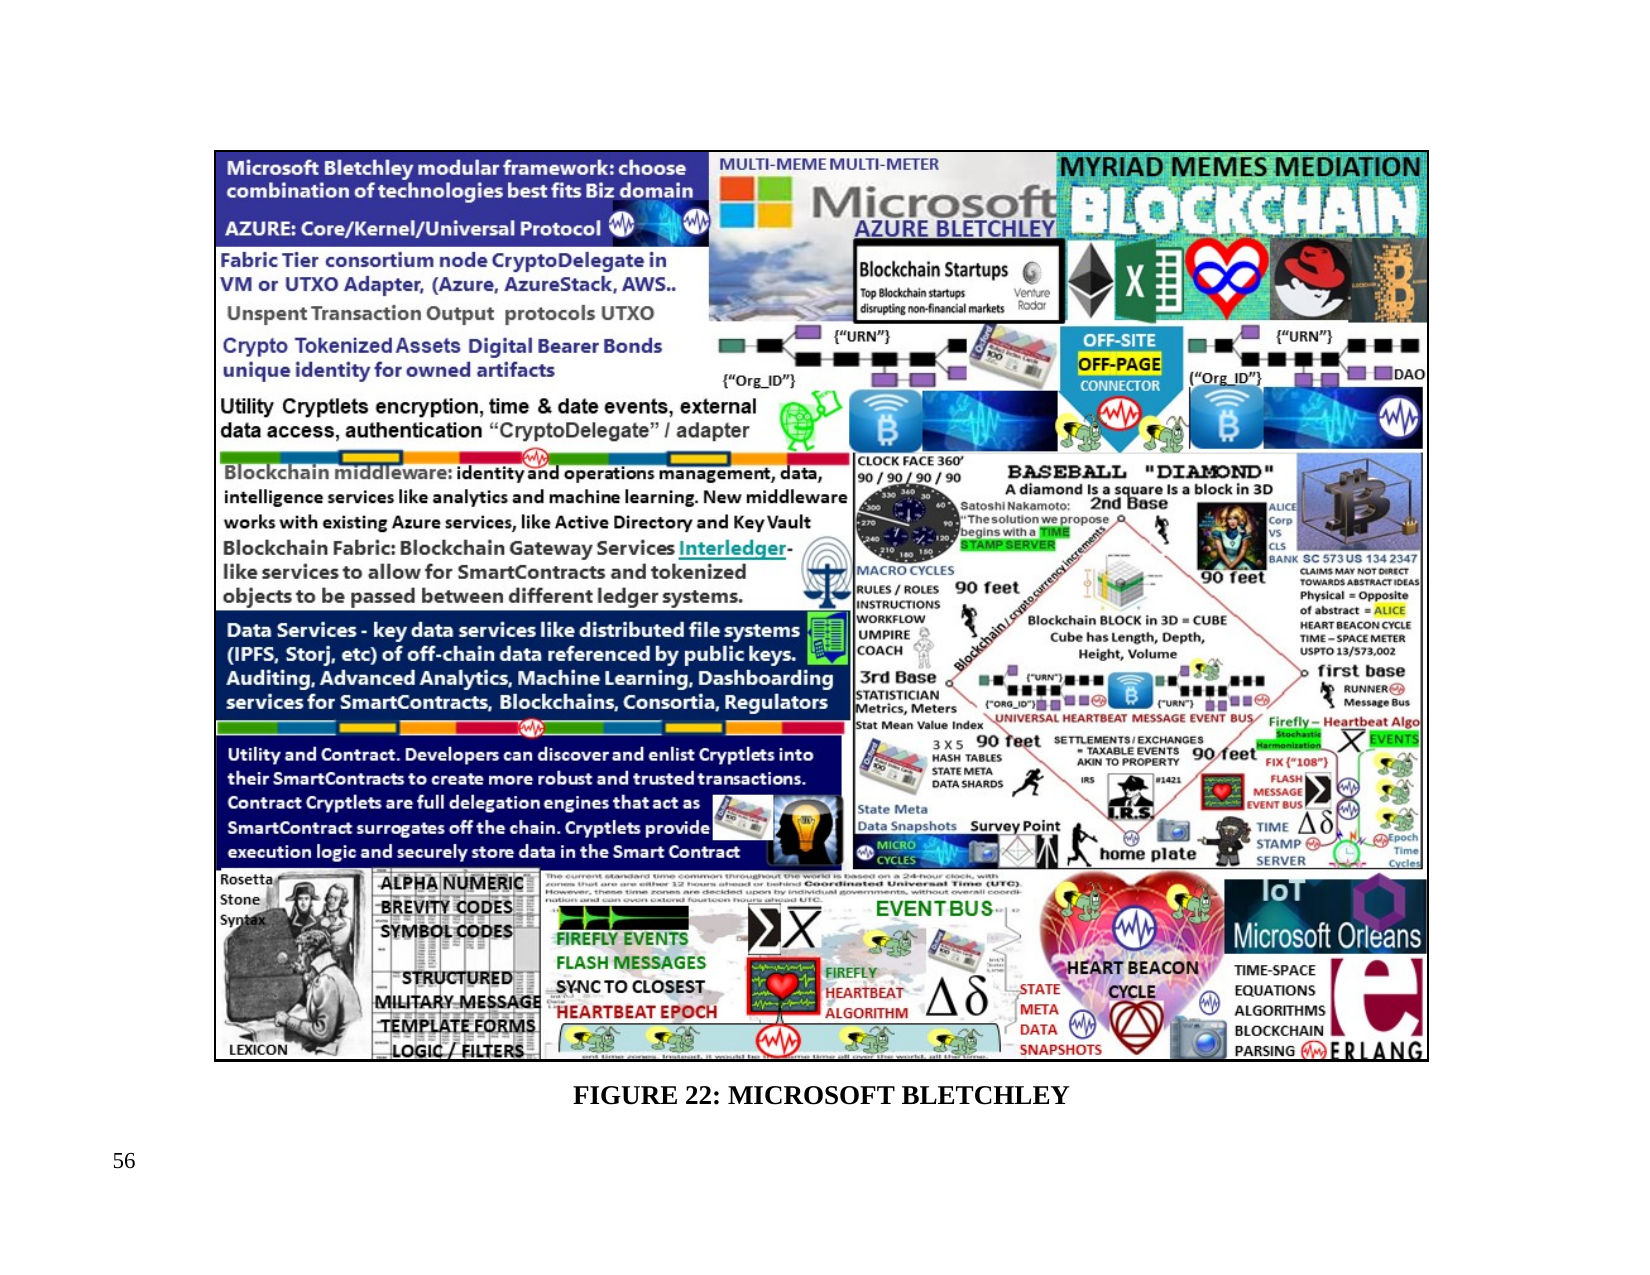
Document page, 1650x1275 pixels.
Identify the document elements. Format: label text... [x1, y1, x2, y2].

text FIGURE 22: MICROSOFT BLETCHLEY [112, 1079, 1531, 1110]
picture [216, 152, 1427, 1059]
